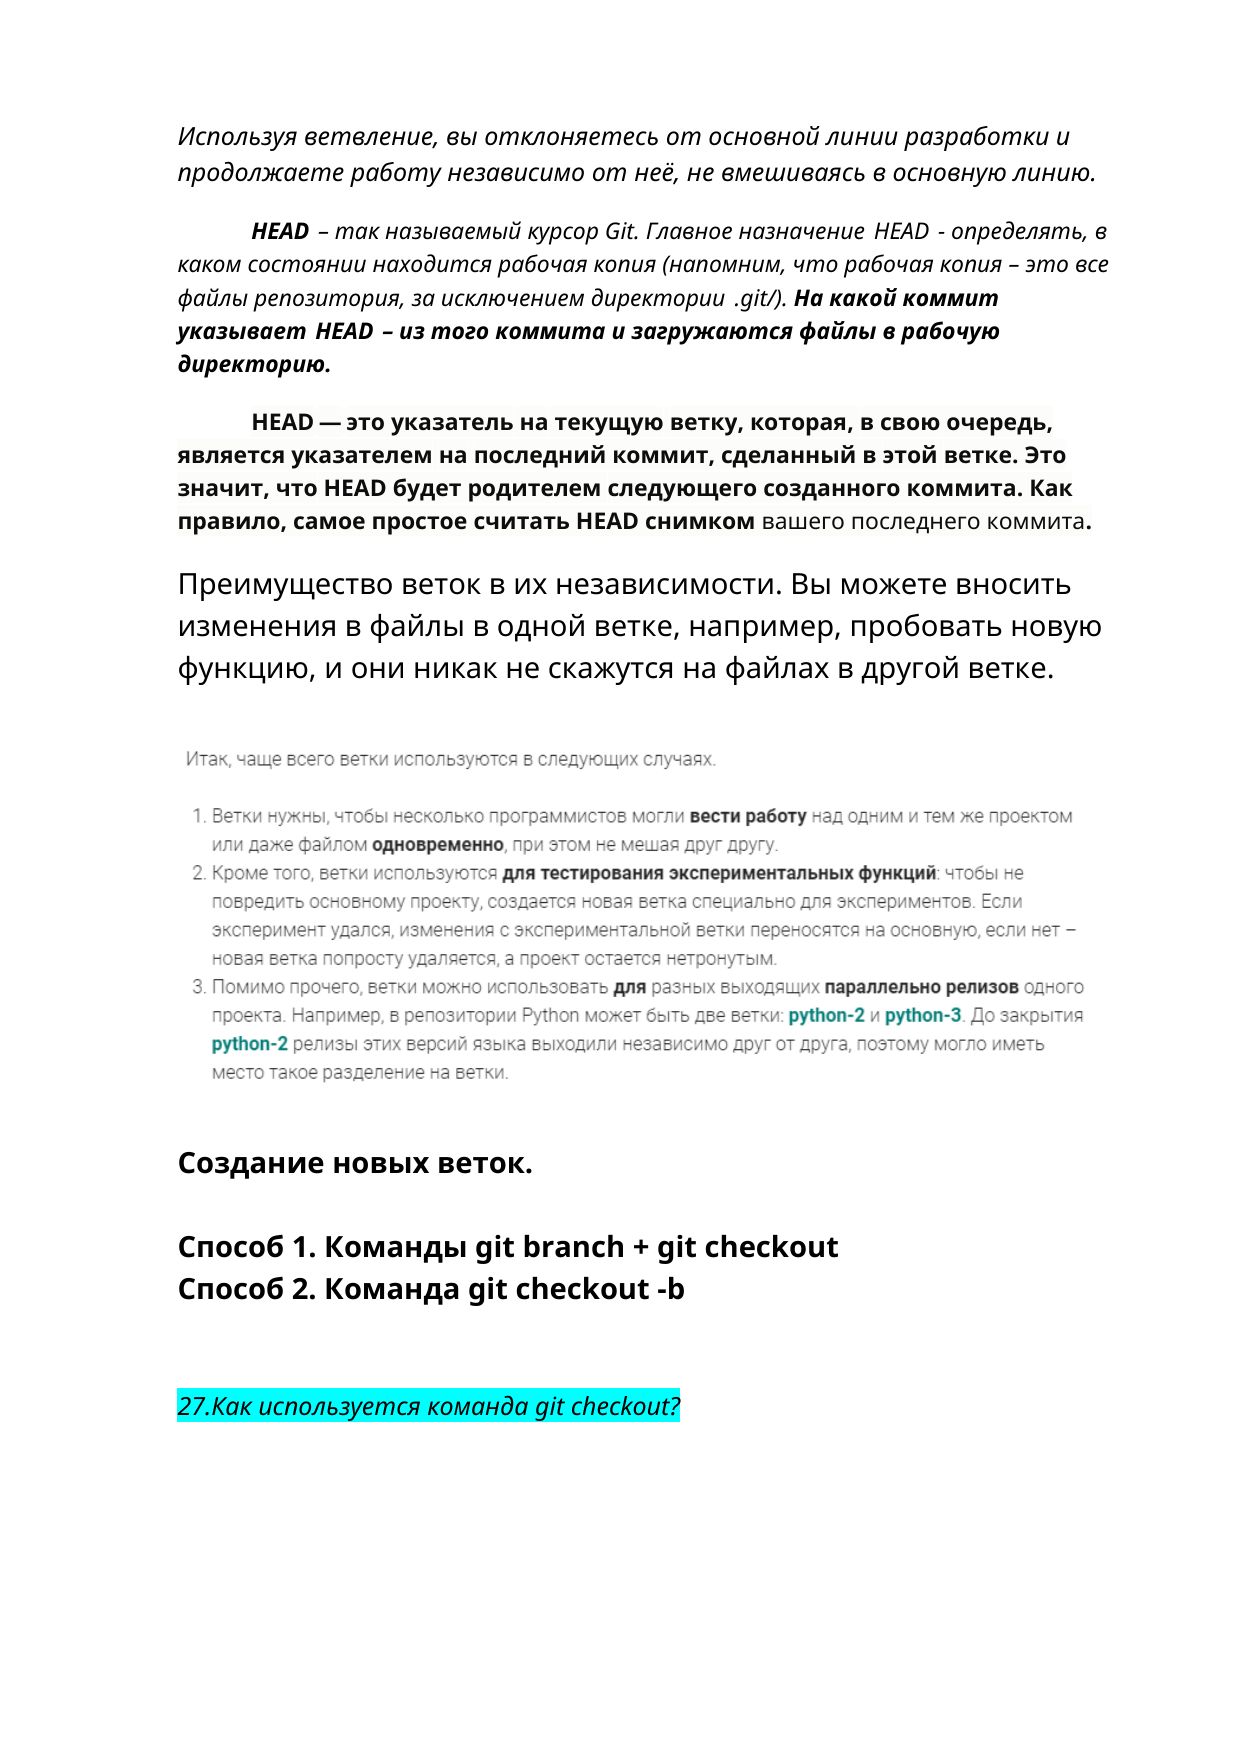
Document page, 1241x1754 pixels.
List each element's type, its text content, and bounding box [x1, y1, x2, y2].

text HEAD – так называемый курсор Git. Главное назначение HEAD - определять, в каком состоянии находится рабочая копия (напомним, что рабочая копия – это все файлы репозитория, за исключением директории .git/). На какой коммит указывает HEAD – из того коммита и загружаются файлы в рабочую директорию. [177, 215, 1152, 379]
picture [177, 731, 1152, 1099]
text Используя ветвление, вы отклоняетесь от основной линии разработки и продолжаете работу независимо от неё, не вмешиваясь в основную линию. [177, 118, 1152, 188]
subtitle Преимущество веток в их независимости. Вы можете вносить изменения в файлы в одной ветке, например, пробовать новую функцию, и они никак не скажутся на файлах в другой ветке. Создание новых веток. Способ 1. Команды git branch + git checkout [177, 1099, 1152, 1266]
subtitle Способ 2. Команда git checkout -b [177, 1269, 1152, 1308]
text HEAD — это указатель на текущую ветку, которая, в свою очередь, является указателем на последний коммит, сделанный в этой ветке. Это значит, что HEAD будет родителем следующего созданного коммита. Как правило, самое простое считать HEAD снимком вашего последнего коммита. [177, 406, 1152, 536]
text 27.Как используется команда git checkout? [177, 1311, 1152, 1422]
subtitle Преимущество веток в их независимости. Вы можете вносить изменения в файлы в одной ветке, например, пробовать новую функцию, и они никак не скажутся на файлах в другой ветке. Создание новых веток. Способ 1. Команды git branch + git checkout [177, 563, 1152, 731]
